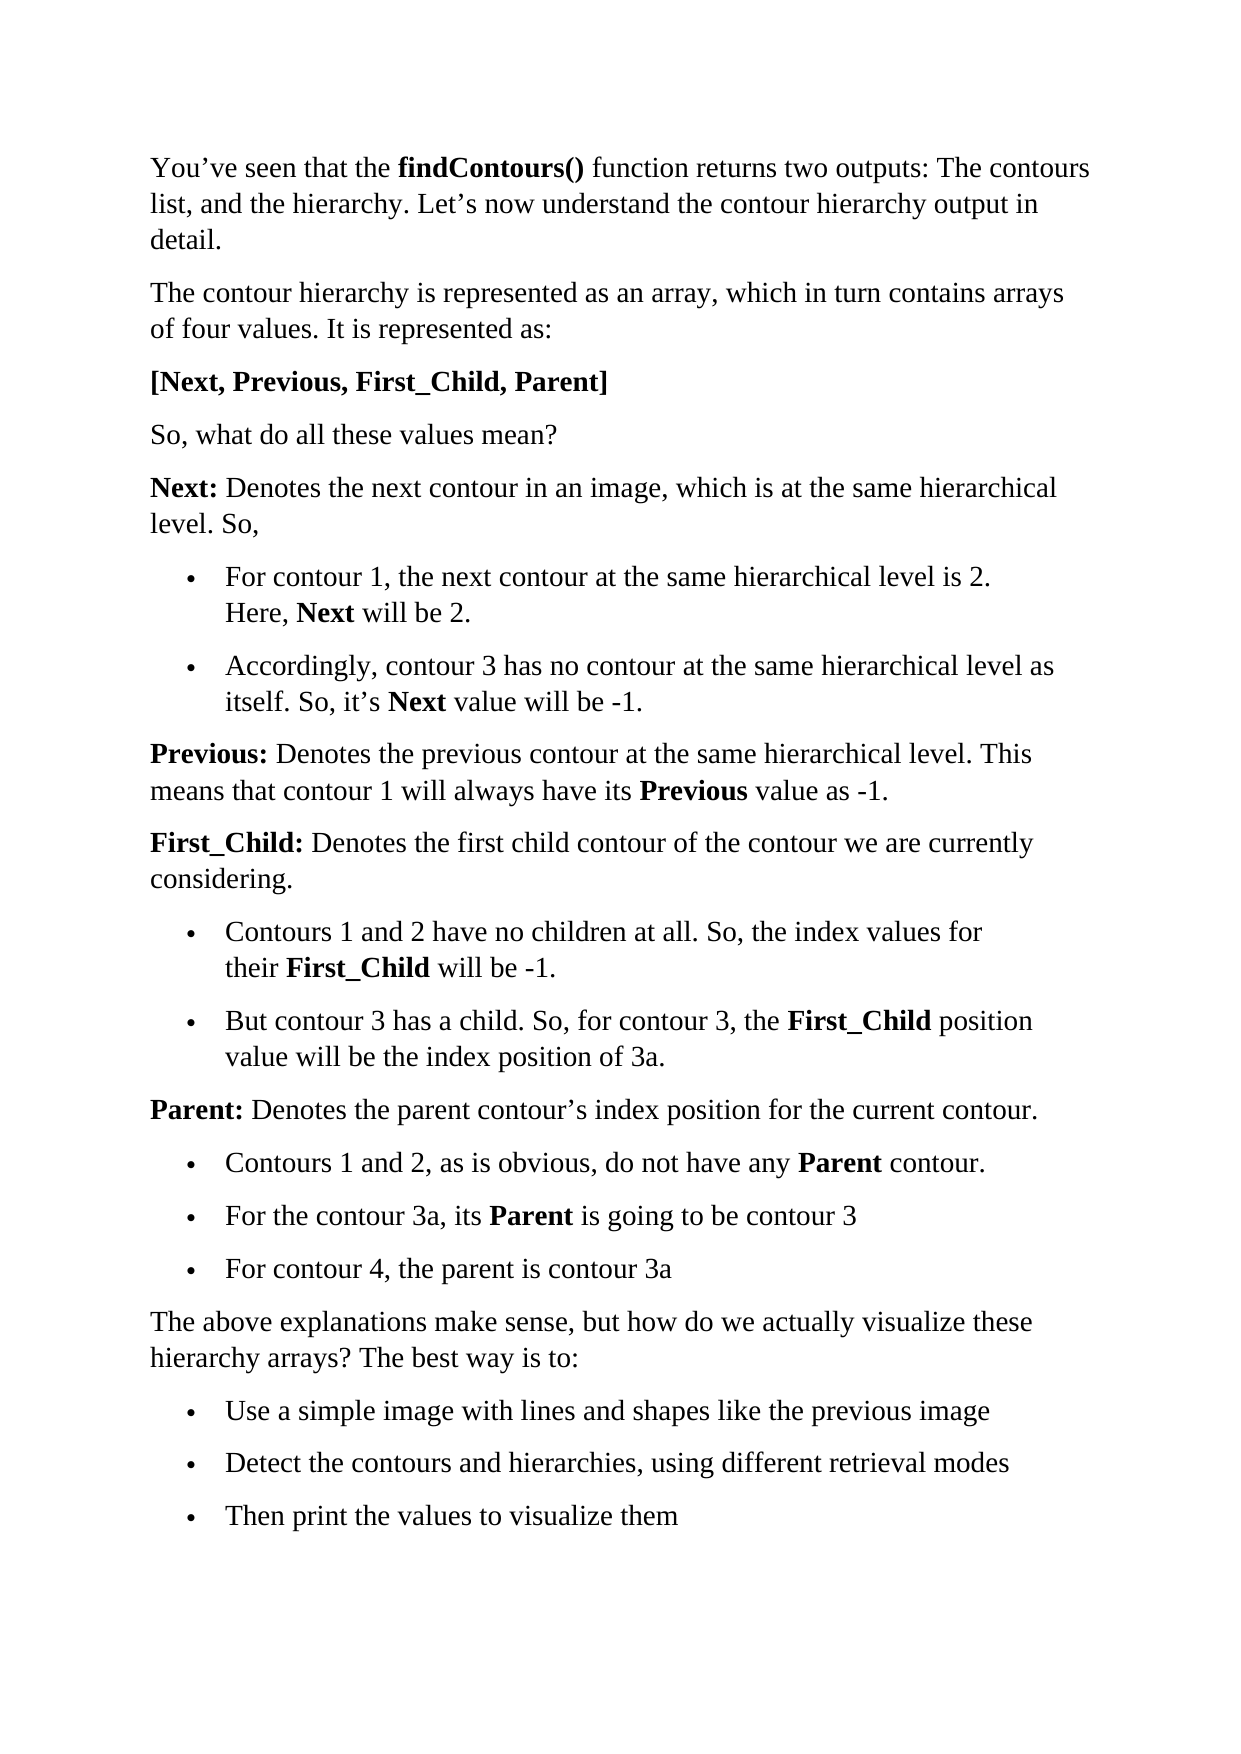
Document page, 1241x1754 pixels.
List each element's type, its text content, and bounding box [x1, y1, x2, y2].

list Use a simple image with lines and shapes like the previous image [187, 1393, 1090, 1426]
text Next: Denotes the next contour in an image, which is at the same hierarchical level. So, [150, 470, 1090, 539]
list For contour 4, the parent is contour 3a [187, 1251, 1090, 1284]
list But contour 3 has a child. So, for contour 3, the First_Child position value will be the index position of 3a. [187, 1003, 1090, 1073]
text [Next, Previous, First_Child, Parent] [150, 364, 1090, 398]
text The contour hierarchy is represented as an array, which in turn contains arrays of four values. It is represented as: [150, 275, 1090, 345]
list Contours 1 and 2 have no children at all. So, the index values for their First_Child will be -1. [187, 914, 1090, 984]
text The above explanations make sense, but how do we actually visualize these hierarchy arrays? The best way is to: [150, 1304, 1090, 1373]
text So, what do all these values mean? [150, 417, 1090, 450]
list For the contour 3a, its Parent is going to be contour 3 [187, 1198, 1090, 1232]
list For contour 1, the next contour at the same hierarchical level is 2. Here, Next will be 2. [187, 559, 1090, 628]
list Detect the contours and hierarchies, using different retrieval modes [187, 1445, 1090, 1479]
text Previous: Denotes the previous contour at the same hierarchical level. This means that contour 1 will always have its Previous value as -1. [150, 737, 1090, 806]
list Then print the values to visualize them [187, 1498, 1090, 1532]
text First_Child: Denotes the first child contour of the contour we are currently considering. [150, 826, 1090, 895]
list Contours 1 and 2, as is obvious, do not have any Parent contour. [187, 1145, 1090, 1179]
list Accordingly, contour 3 has no contour at the same hierarchical level as itself. So, it’s Next value will be -1. [187, 648, 1090, 717]
text Parent: Denotes the parent contour’s index position for the current contour. [150, 1092, 1090, 1126]
text You’ve seen that the findContours() function returns two outputs: The contours list, and the hierarchy. Let’s now understand the contour hierarchy output in detail. [150, 150, 1090, 256]
